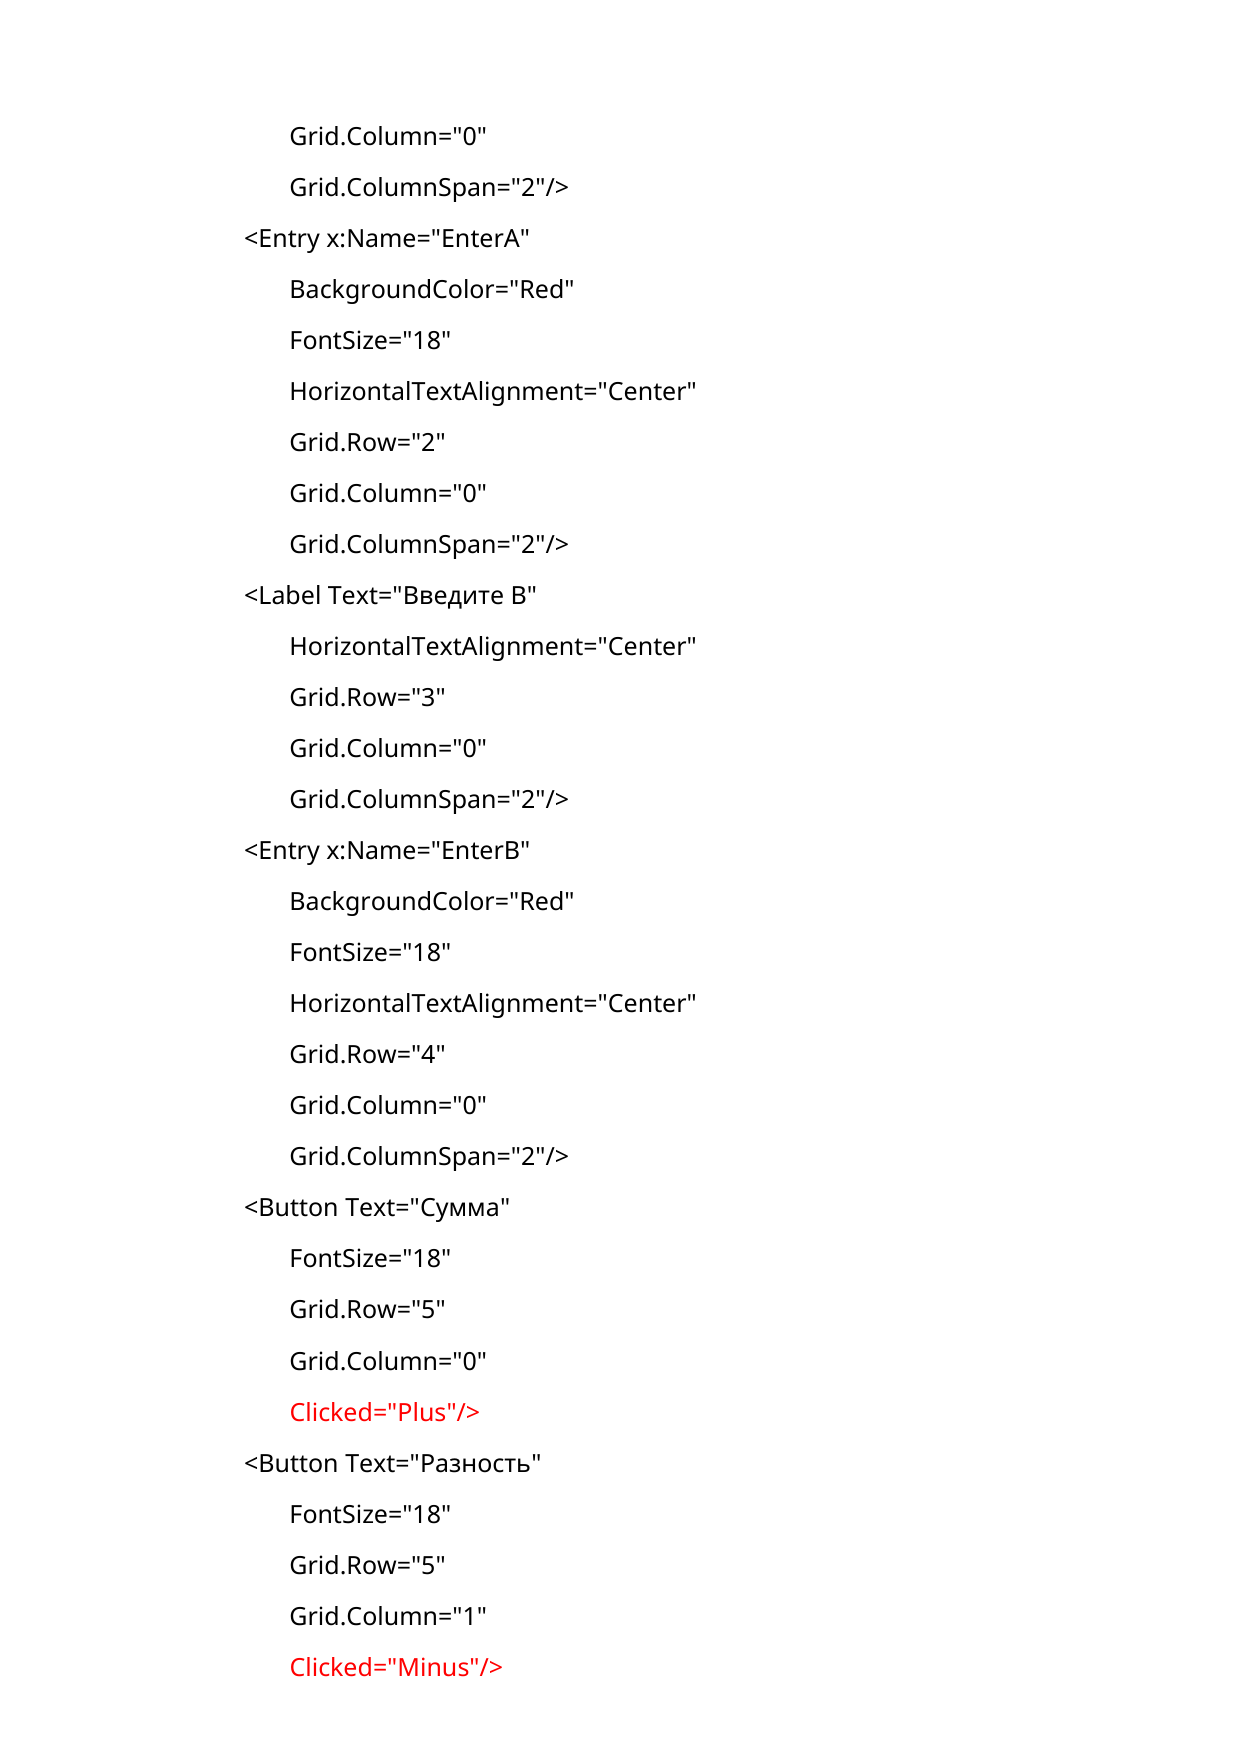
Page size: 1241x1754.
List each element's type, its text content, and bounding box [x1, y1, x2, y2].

text HorizontalTextAlignment="Center" [118, 373, 1181, 407]
text Grid.ColumnSpan="2"/> [118, 169, 1181, 203]
text BackgroundColor="Red" [118, 884, 1181, 918]
text Grid.ColumnSpan="2"/> [118, 526, 1181, 561]
text <Entry x:Name="EnterA" [118, 220, 1181, 254]
text Grid.Row="3" [118, 679, 1181, 714]
text Clicked="Minus"/> [118, 1649, 1181, 1683]
text BackgroundColor="Red" [118, 271, 1181, 305]
text Clicked="Plus"/> [118, 1394, 1181, 1428]
text Grid.ColumnSpan="2"/> [118, 1139, 1181, 1173]
text Grid.Row="4" [118, 1037, 1181, 1071]
text <Label Text="Введите B" [118, 577, 1181, 612]
text <Entry x:Name="EnterB" [118, 833, 1181, 867]
text Grid.Column="0" [118, 118, 1181, 152]
text Grid.Column="0" [118, 475, 1181, 509]
text Grid.ColumnSpan="2"/> [118, 782, 1181, 816]
text HorizontalTextAlignment="Center" [118, 628, 1181, 663]
text HorizontalTextAlignment="Center" [118, 986, 1181, 1020]
text FontSize="18" [118, 322, 1181, 356]
text Grid.Row="2" [118, 424, 1181, 458]
text Grid.Column="0" [118, 731, 1181, 765]
text <Button Text="Сумма" [118, 1190, 1181, 1224]
text Grid.Column="0" [118, 1088, 1181, 1122]
text Grid.Column="1" [118, 1598, 1181, 1632]
text Grid.Row="5" [118, 1292, 1181, 1326]
text FontSize="18" [118, 1496, 1181, 1530]
text Grid.Row="5" [118, 1547, 1181, 1581]
text FontSize="18" [118, 935, 1181, 969]
text <Button Text="Разность" [118, 1445, 1181, 1479]
text FontSize="18" [118, 1241, 1181, 1275]
text Grid.Column="0" [118, 1343, 1181, 1377]
